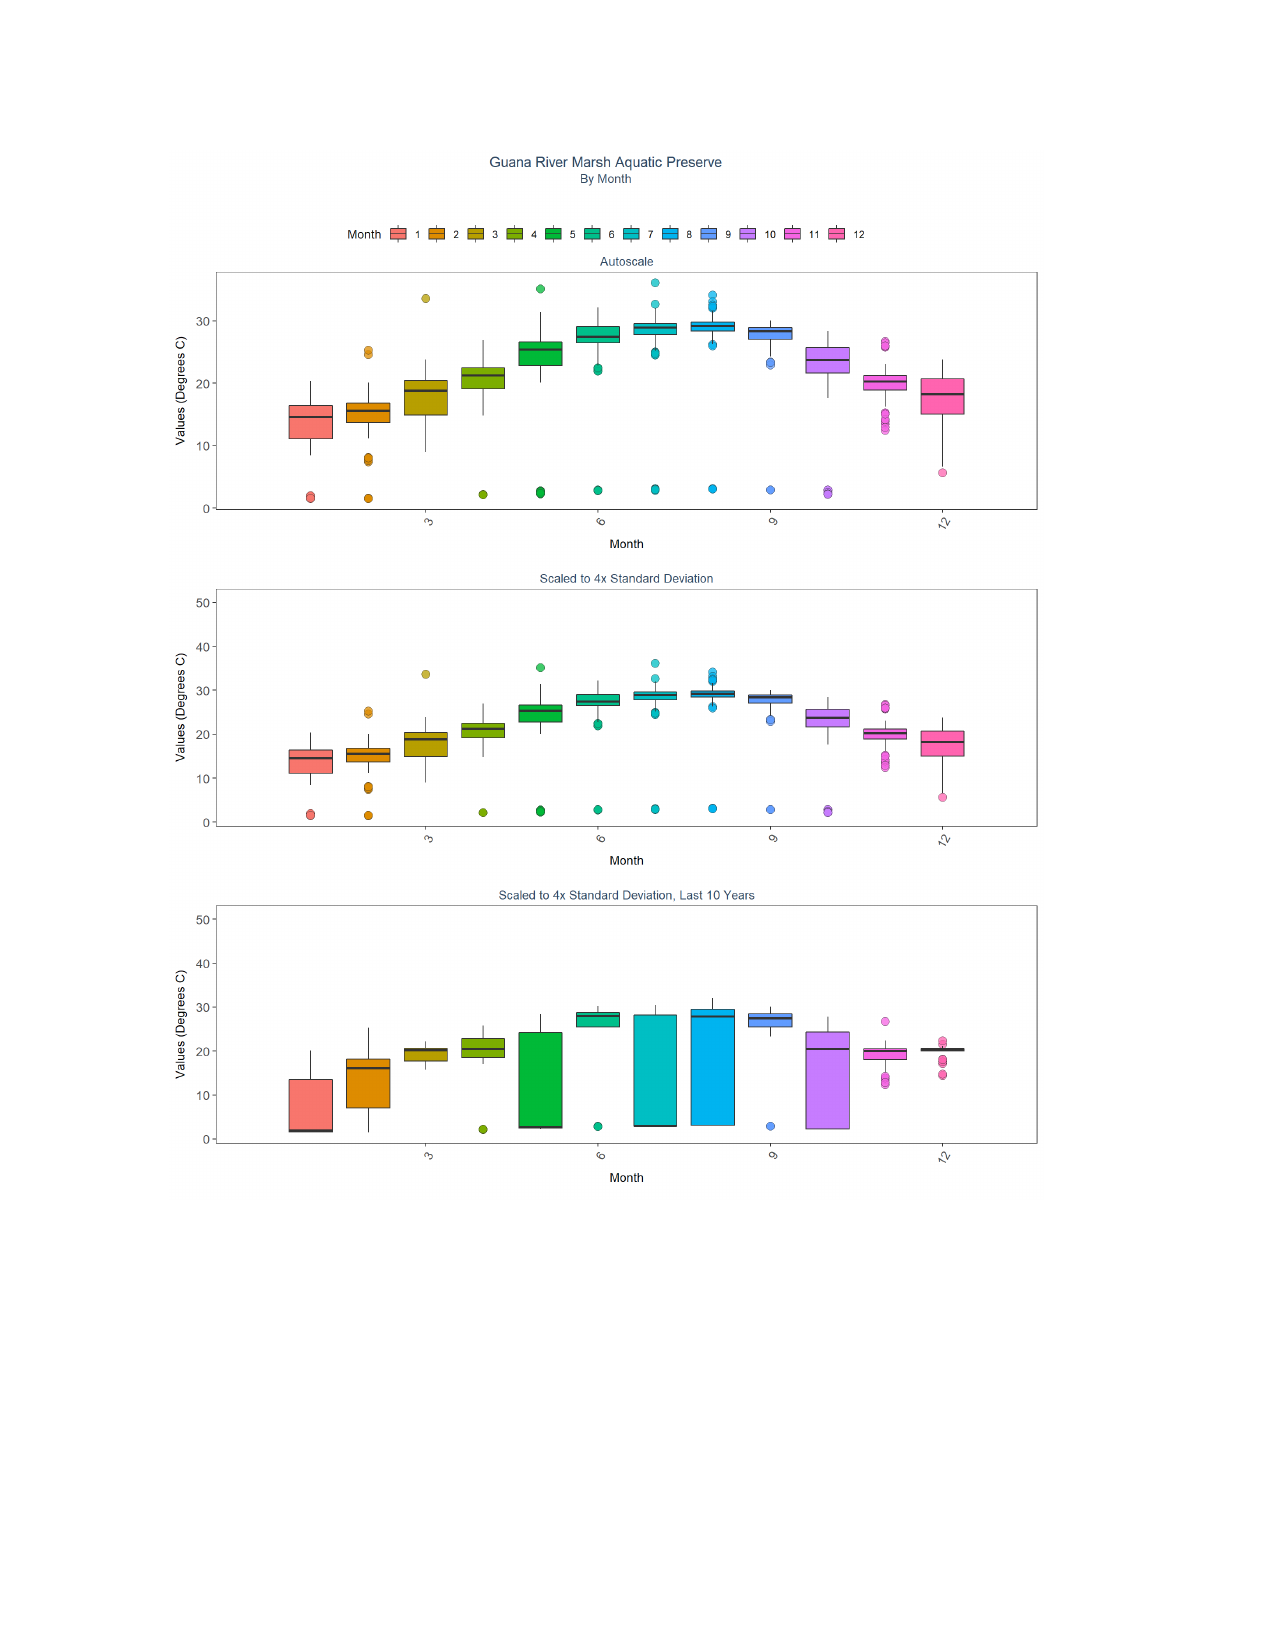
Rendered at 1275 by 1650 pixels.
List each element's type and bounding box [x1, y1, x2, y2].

picture [168, 150, 1044, 1200]
